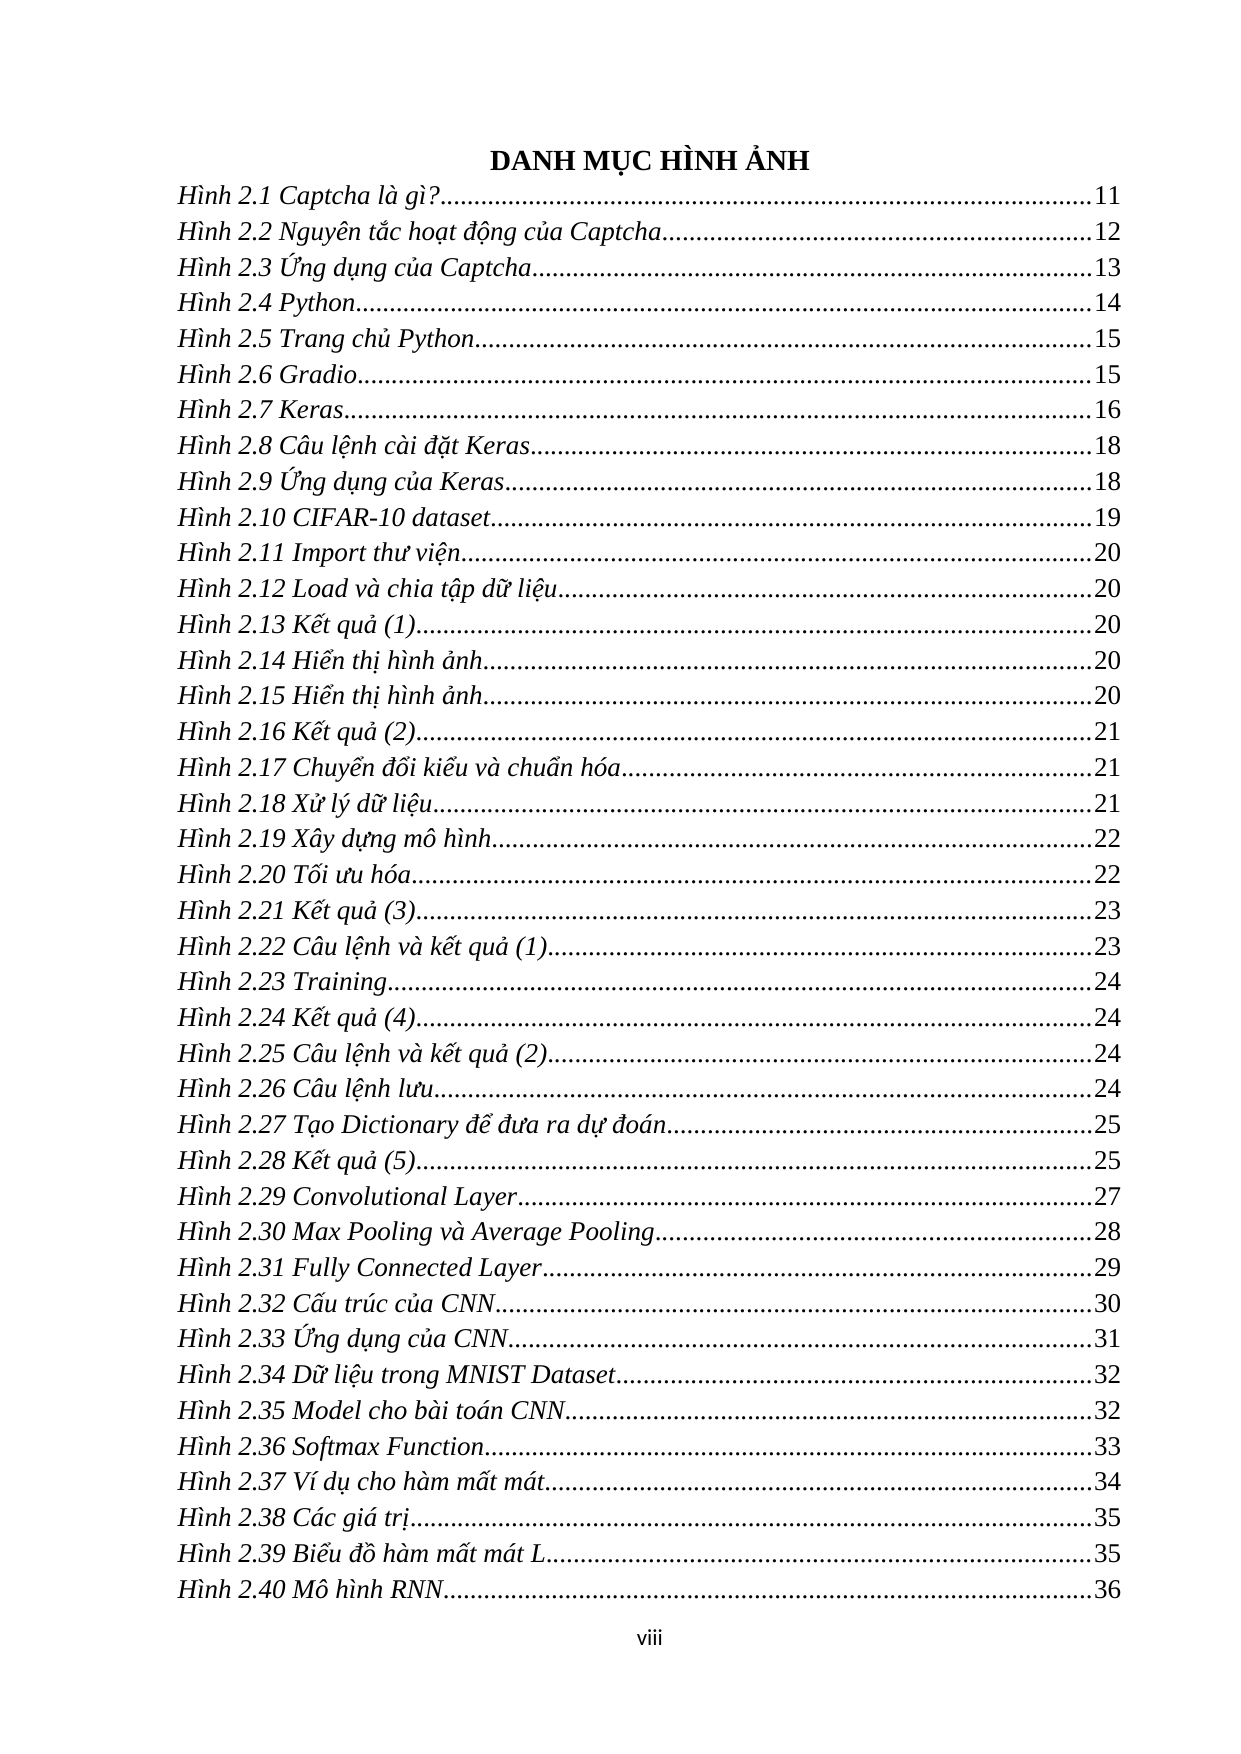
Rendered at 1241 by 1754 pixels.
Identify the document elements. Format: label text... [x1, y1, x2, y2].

text Hình 2.1 Captcha là gì? 11 [177, 179, 1122, 210]
text Hình 2.18 Xử lý dữ liệu 21 [177, 787, 1122, 818]
text Hình 2.19 Xây dựng mô hình 22 [177, 822, 1122, 853]
text Hình 2.24 Kết quả (4) 24 [177, 1001, 1122, 1032]
text Hình 2.26 Câu lệnh lưu 24 [177, 1072, 1122, 1104]
text Hình 2.13 Kết quả (1) 20 [177, 608, 1122, 639]
text Hình 2.32 Cấu trúc của CNN 30 [177, 1287, 1122, 1318]
text Hình 2.28 Kết quả (5) 25 [177, 1144, 1122, 1175]
text Hình 2.20 Tối ưu hóa 22 [177, 858, 1122, 889]
text Hình 2.9 Ứng dụng của Keras 18 [177, 465, 1122, 496]
text Hình 2.36 Softmax Function 33 [177, 1430, 1122, 1461]
text Hình 2.10 CIFAR-10 dataset 19 [177, 501, 1122, 532]
text Hình 2.37 Ví dụ cho hàm mất mát 34 [177, 1466, 1122, 1497]
text Hình 2.11 Import thư viện 20 [177, 537, 1122, 568]
text Hình 2.31 Fully Connected Layer 29 [177, 1251, 1122, 1282]
text Hình 2.33 Ứng dụng của CNN 31 [177, 1323, 1122, 1354]
text Hình 2.17 Chuyển đổi kiểu và chuẩn hóa 21 [177, 751, 1122, 782]
text Hình 2.14 Hiển thị hình ảnh 20 [177, 644, 1122, 675]
text Hình 2.8 Câu lệnh cài đặt Keras 18 [177, 429, 1122, 461]
text Hình 2.2 Nguyên tắc hoạt động của Captcha 12 [177, 215, 1122, 246]
text Hình 2.3 Ứng dụng của Captcha 13 [177, 251, 1122, 282]
text Hình 2.4 Python 14 [177, 286, 1122, 318]
text Hình 2.12 Load và chia tập dữ liệu 20 [177, 572, 1122, 603]
text Hình 2.35 Model cho bài toán CNN 32 [177, 1394, 1122, 1425]
text Hình 2.29 Convolutional Layer 27 [177, 1180, 1122, 1211]
text Hình 2.7 Keras 16 [177, 394, 1122, 425]
text Hình 2.40 Mô hình RNN 36 [177, 1573, 1122, 1604]
text Hình 2.27 Tạo Dictionary để đưa ra dự đoán 25 [177, 1108, 1122, 1139]
text Hình 2.21 Kết quả (3) 23 [177, 894, 1122, 925]
text Hình 2.15 Hiển thị hình ảnh 20 [177, 679, 1122, 711]
text Hình 2.22 Câu lệnh và kết quả (1) 23 [177, 929, 1122, 961]
text Hình 2.16 Kết quả (2) 21 [177, 715, 1122, 746]
text Hình 2.30 Max Pooling và Average Pooling 28 [177, 1215, 1122, 1247]
text Hình 2.25 Câu lệnh và kết quả (2) 24 [177, 1037, 1122, 1068]
text Hình 2.34 Dữ liệu trong MNIST Dataset 32 [177, 1358, 1122, 1389]
text Hình 2.6 Gradio 15 [177, 358, 1122, 389]
text Hình 2.38 Các giá trị 35 [177, 1501, 1122, 1532]
text Hình 2.23 Training 24 [177, 965, 1122, 996]
text Hình 2.39 Biểu đồ hàm mất mát L 35 [177, 1537, 1122, 1568]
subtitle DANH MỤC HÌNH ẢNH [177, 143, 1122, 177]
text Hình 2.5 Trang chủ Python 15 [177, 322, 1122, 353]
